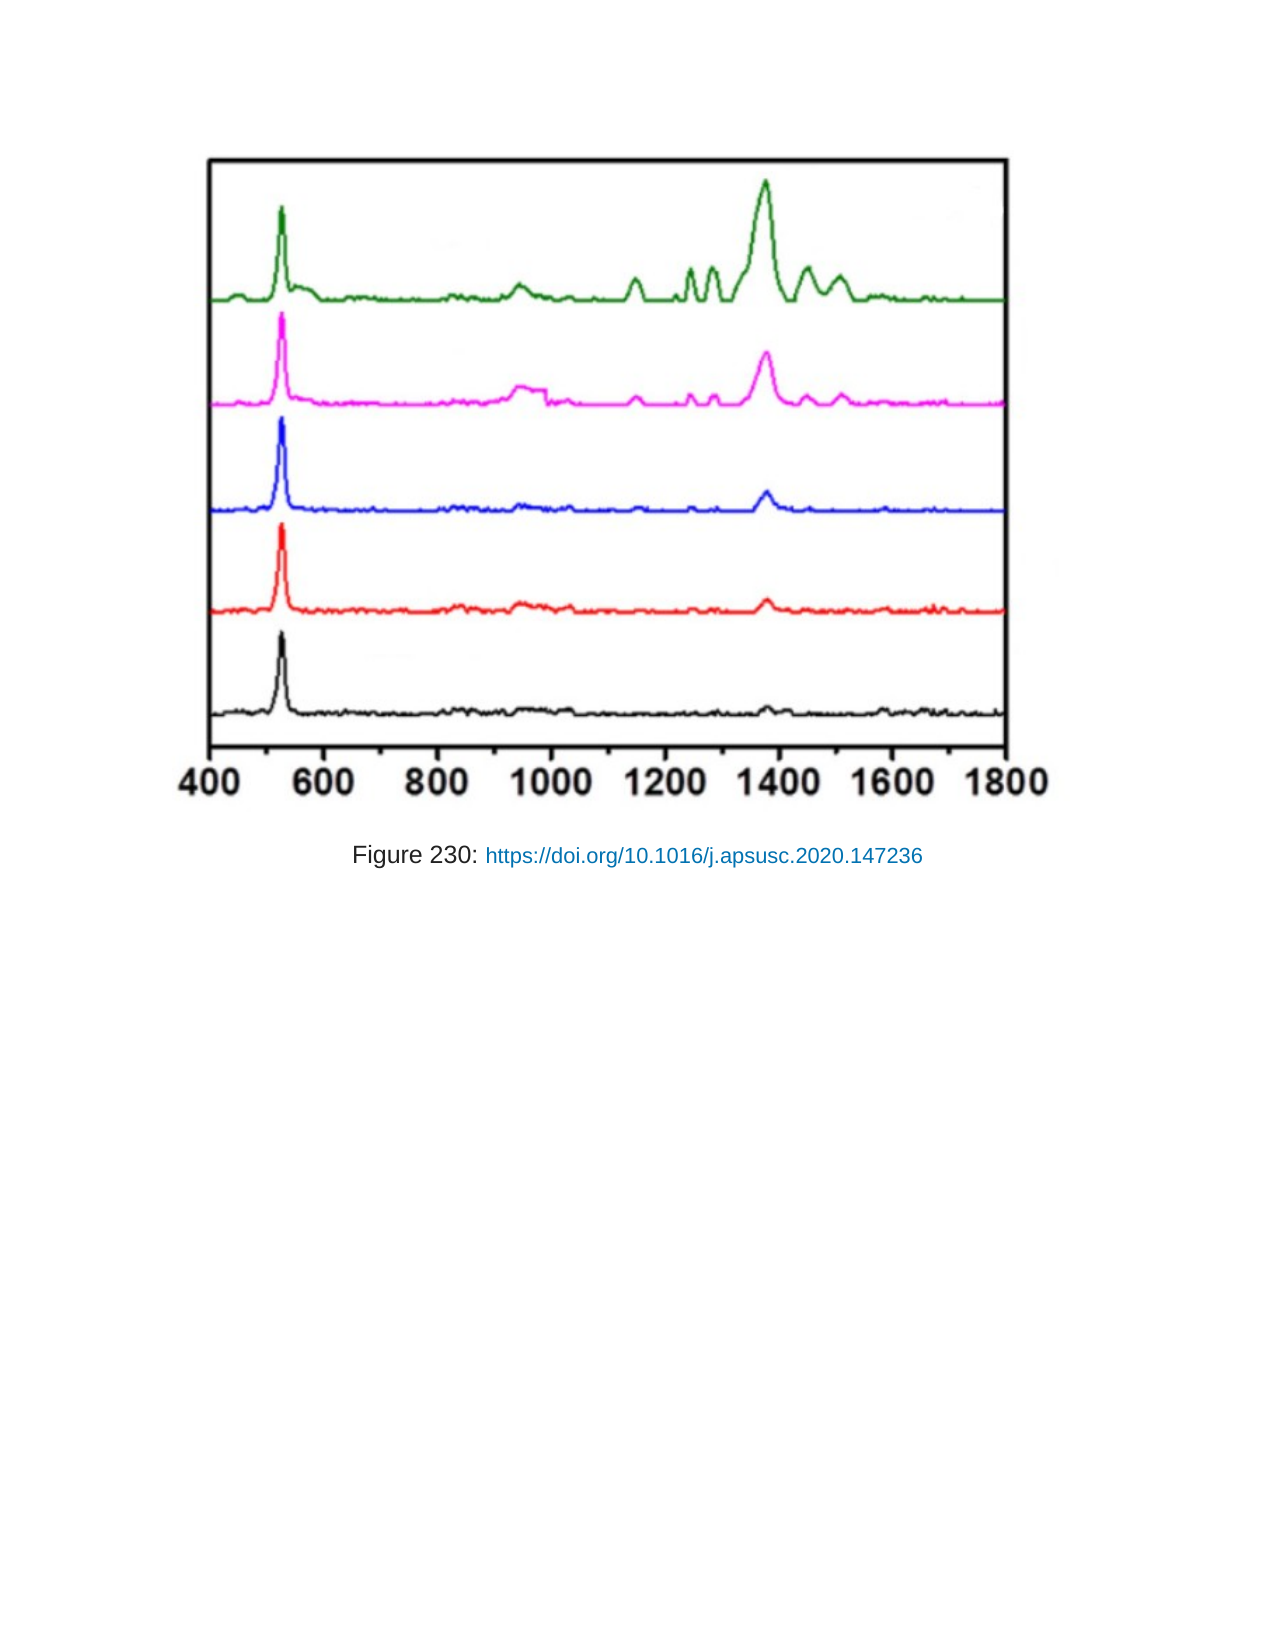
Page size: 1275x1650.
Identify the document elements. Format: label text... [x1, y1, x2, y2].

picture [150, 150, 1125, 819]
text Figure 230: https://doi.org/10.1016/j.apsusc.2020.147236 [150, 839, 1125, 868]
